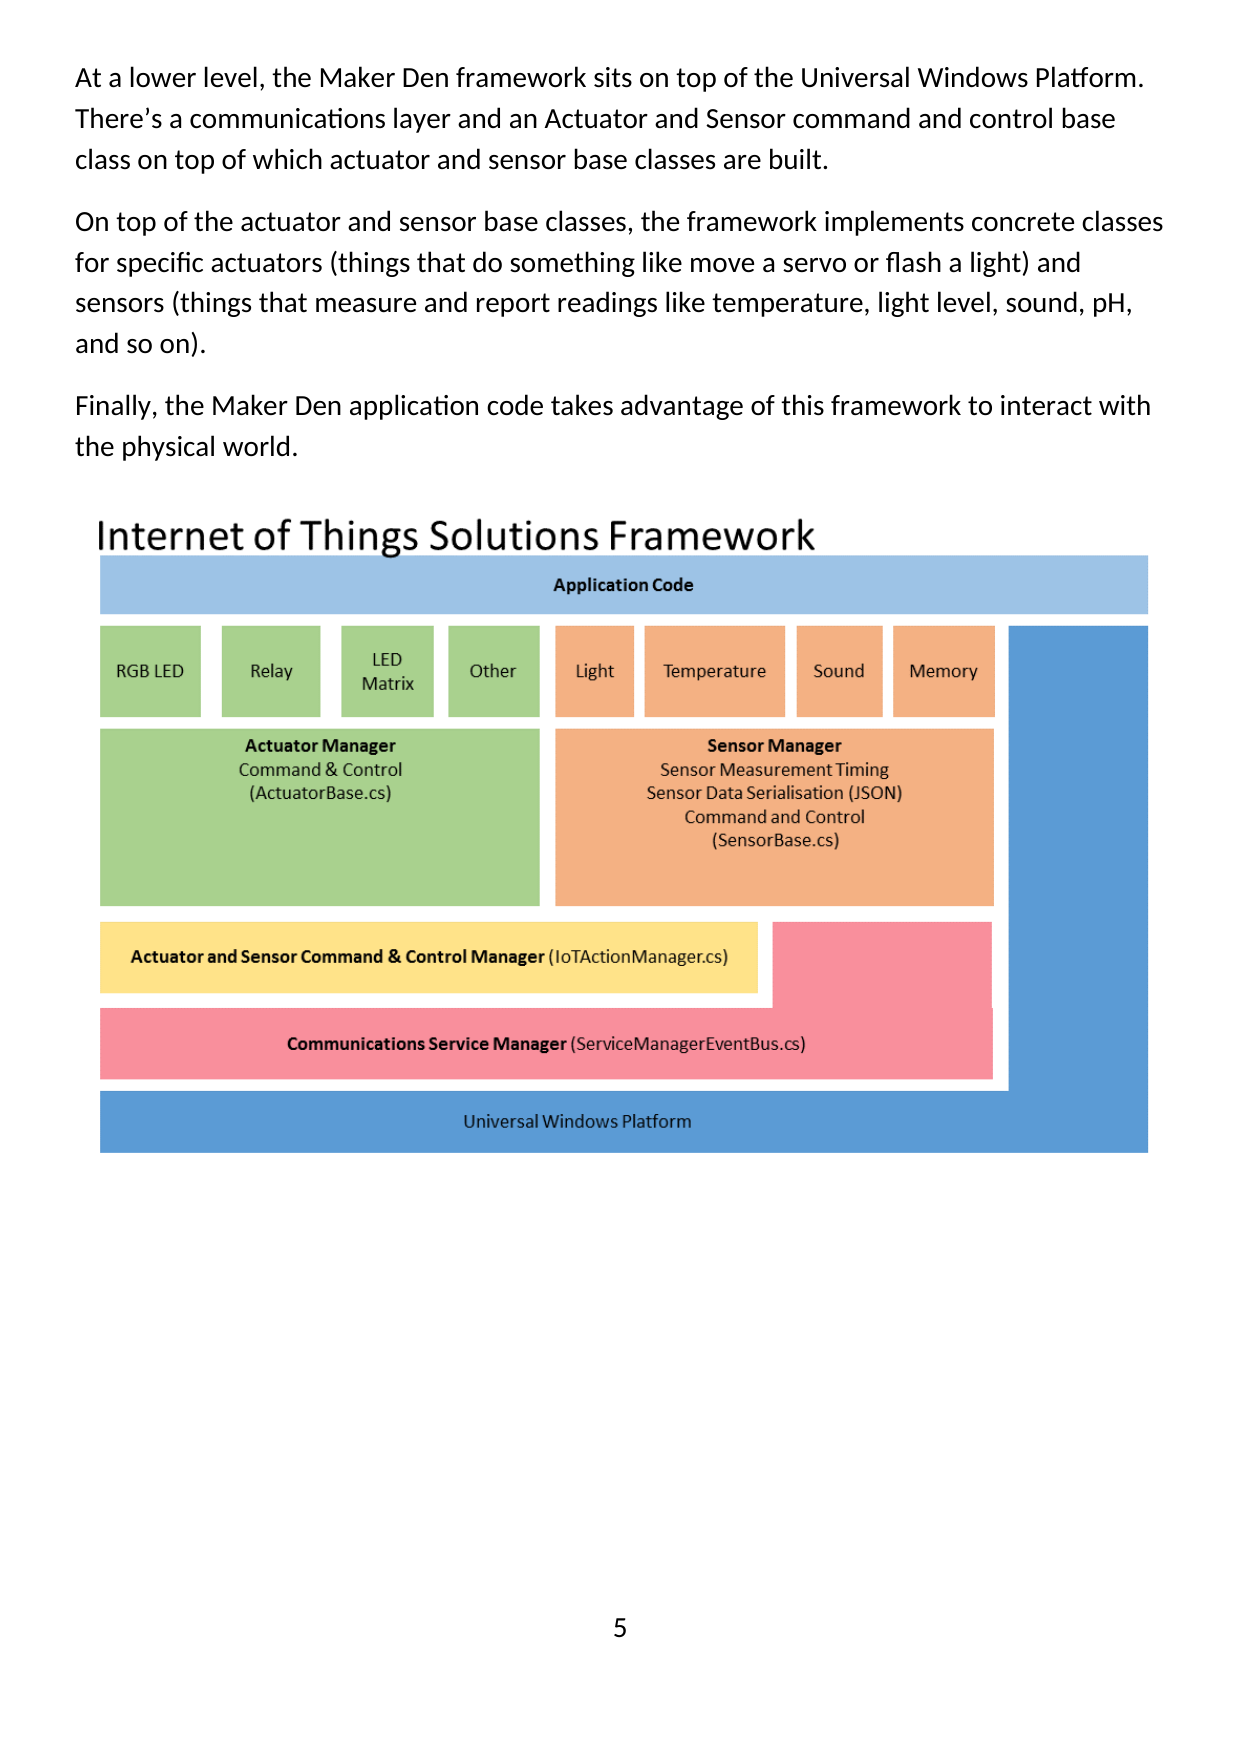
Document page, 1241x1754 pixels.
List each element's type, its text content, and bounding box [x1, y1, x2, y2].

picture [75, 490, 1166, 1176]
text On top of the actuator and sensor base classes, the framework implements concrete classes for specific actuators (things that do something like move a servo or flash a light) and sensors (things that measure and report readings like temperature, light level, sound, pH, and so on). [75, 203, 1165, 361]
text Finally, the Maker Den application code takes advantage of this framework to interact with the physical world. [75, 387, 1165, 464]
text At a lower level, the Maker Den framework sits on top of the Universal Windows Platform. There’s a communications layer and an Actuator and Sensor command and control base class on top of which actuator and sensor base classes are built. [75, 59, 1165, 177]
